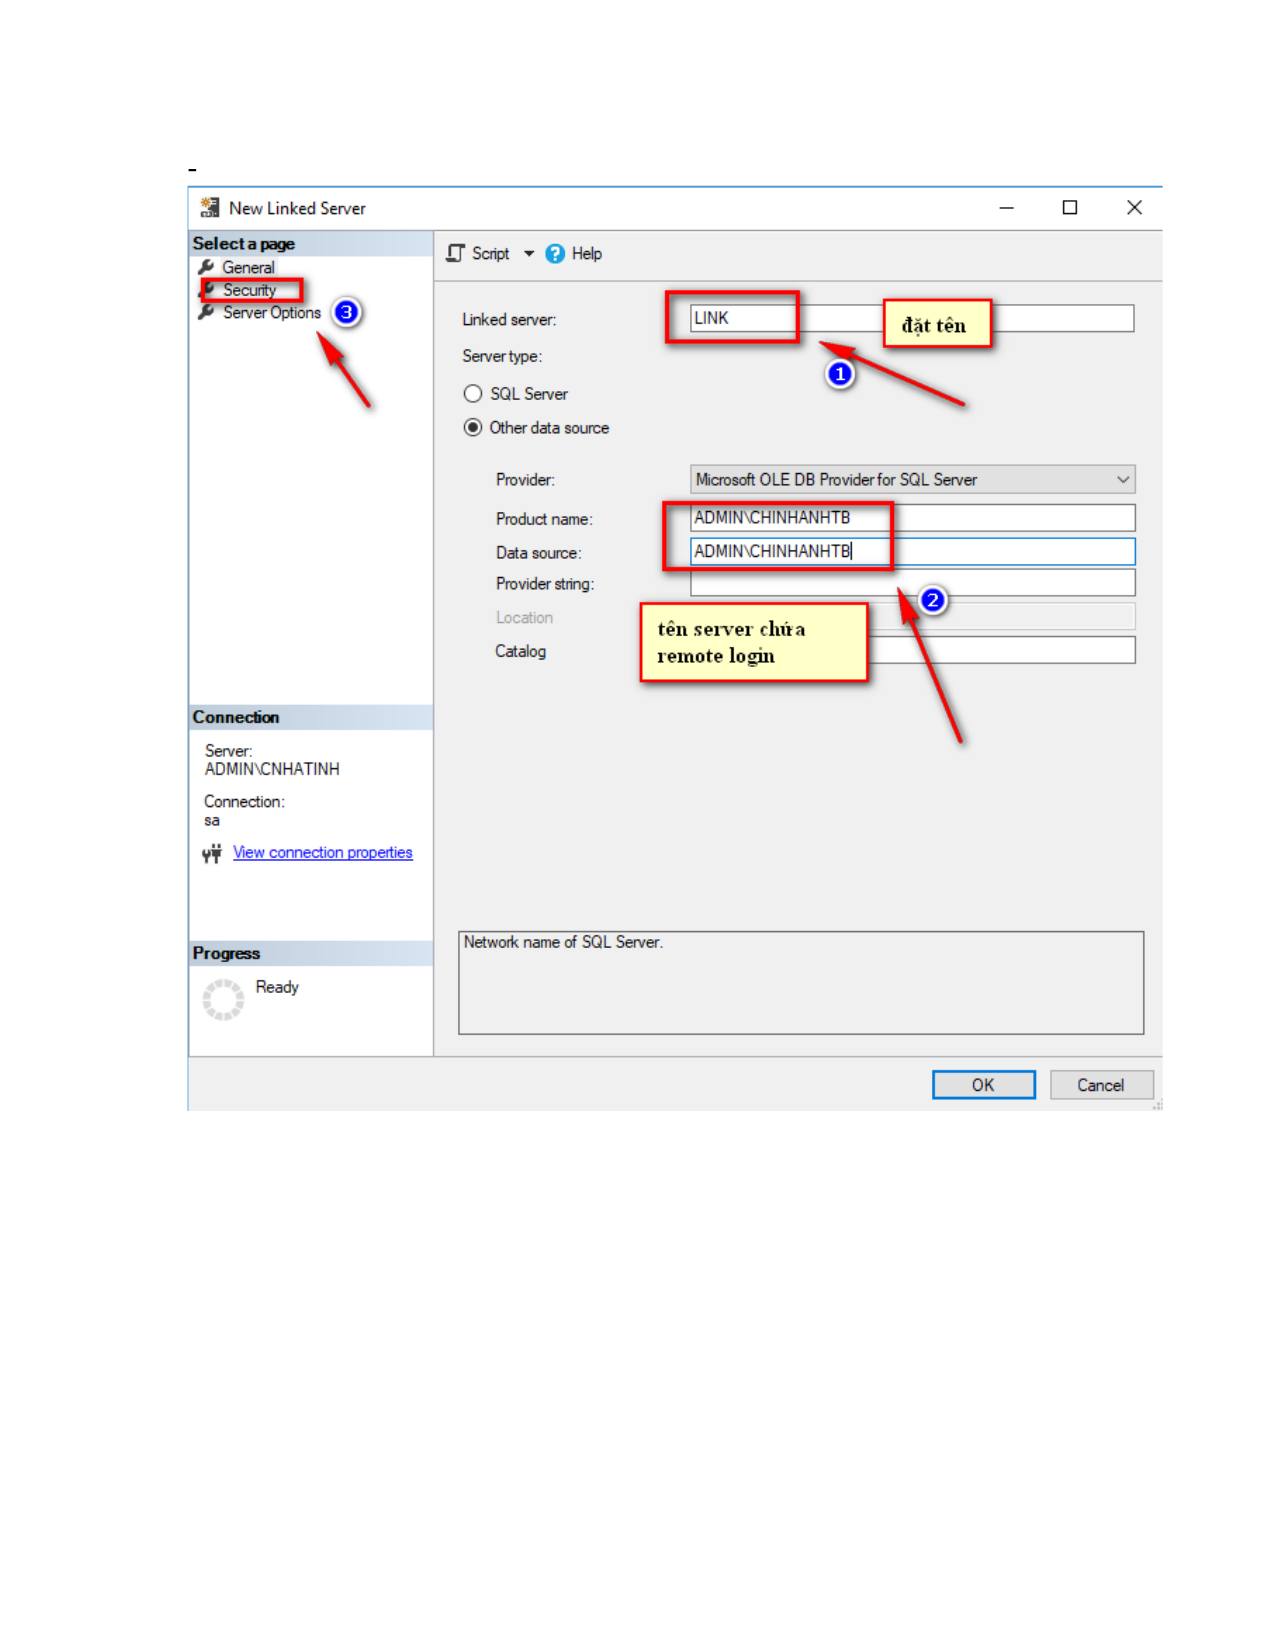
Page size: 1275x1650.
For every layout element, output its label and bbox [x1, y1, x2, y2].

picture [187, 185, 1163, 1111]
